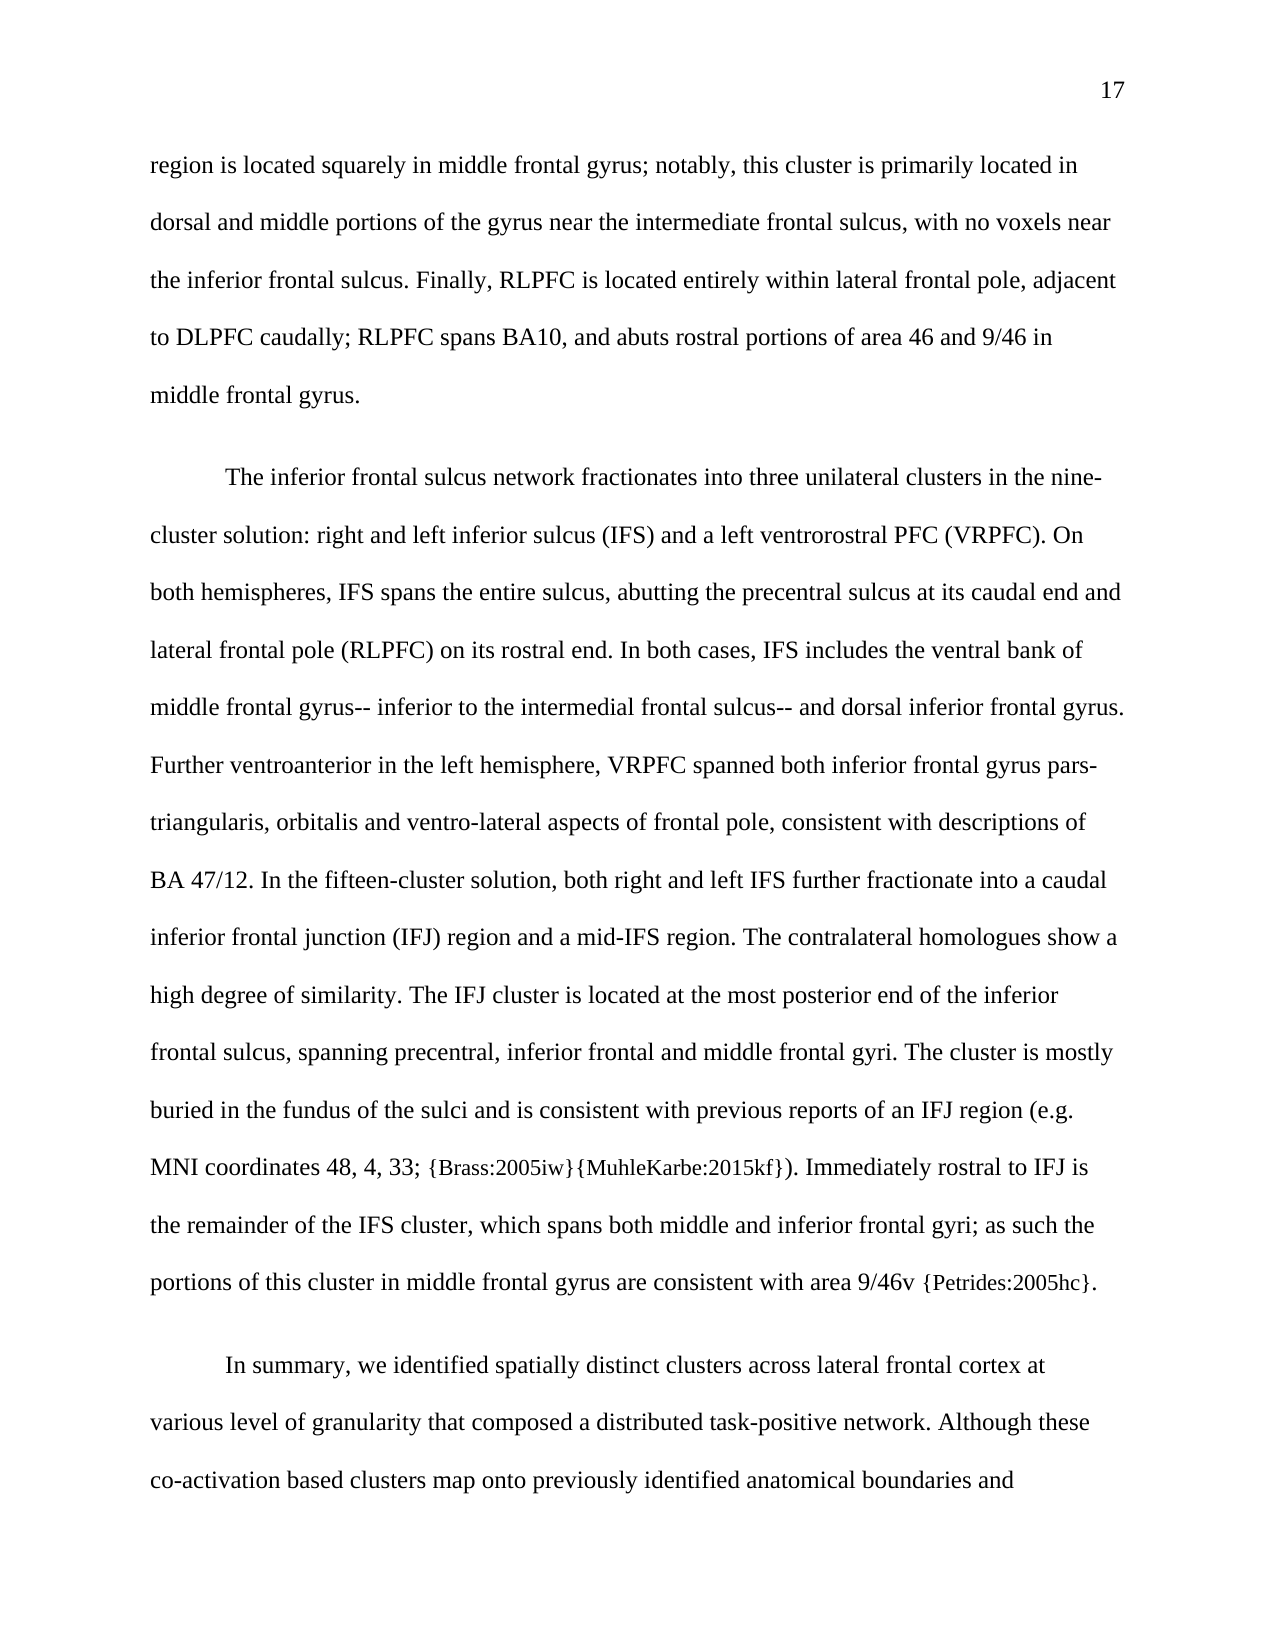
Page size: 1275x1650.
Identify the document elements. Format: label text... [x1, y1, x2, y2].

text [150, 150, 1125, 409]
text The inferior frontal sulcus network fractionates into three unilateral clusters in the nine-cluster solution: right and left inferior sulcus (IFS) and a left ventrorostral PFC (VRPFC). On both hemispheres, IFS spans the entire sulcus, abutting the precentral sulcus at its caudal end and lateral frontal pole (RLPFC) on its rostral end. In both cases, IFS includes the ventral bank of middle frontal gyrus-- inferior to the intermedial frontal sulcus-- and dorsal inferior frontal gyrus. Further ventroanterior in the left hemisphere, VRPFC spanned both inferior frontal gyrus pars-triangularis, orbitalis and ventro-lateral aspects of frontal pole, consistent with descriptions of BA 47/12. In the fifteen-cluster solution, both right and left IFS further fractionate into a caudal inferior frontal junction (IFJ) region and a mid-IFS region. The contralateral homologues show a high degree of similarity. The IFJ cluster is located at the most posterior end of the inferior frontal sulcus, spanning precentral, inferior frontal and middle frontal gyri. The cluster is mostly buried in the fundus of the sulci and is consistent with previous reports of an IFJ region (e.g. MNI coordinates 48, 4, 33; {Brass:2005iw}{MuhleKarbe:2015kf}). Immediately rostral to IFJ is the remainder of the IFS cluster, which spans both middle and inferior frontal gyri; as such the portions of this cluster in middle frontal gyrus are consistent with area 9/46v {Petrides:2005hc}. [150, 462, 1125, 1296]
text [150, 1350, 1125, 1494]
